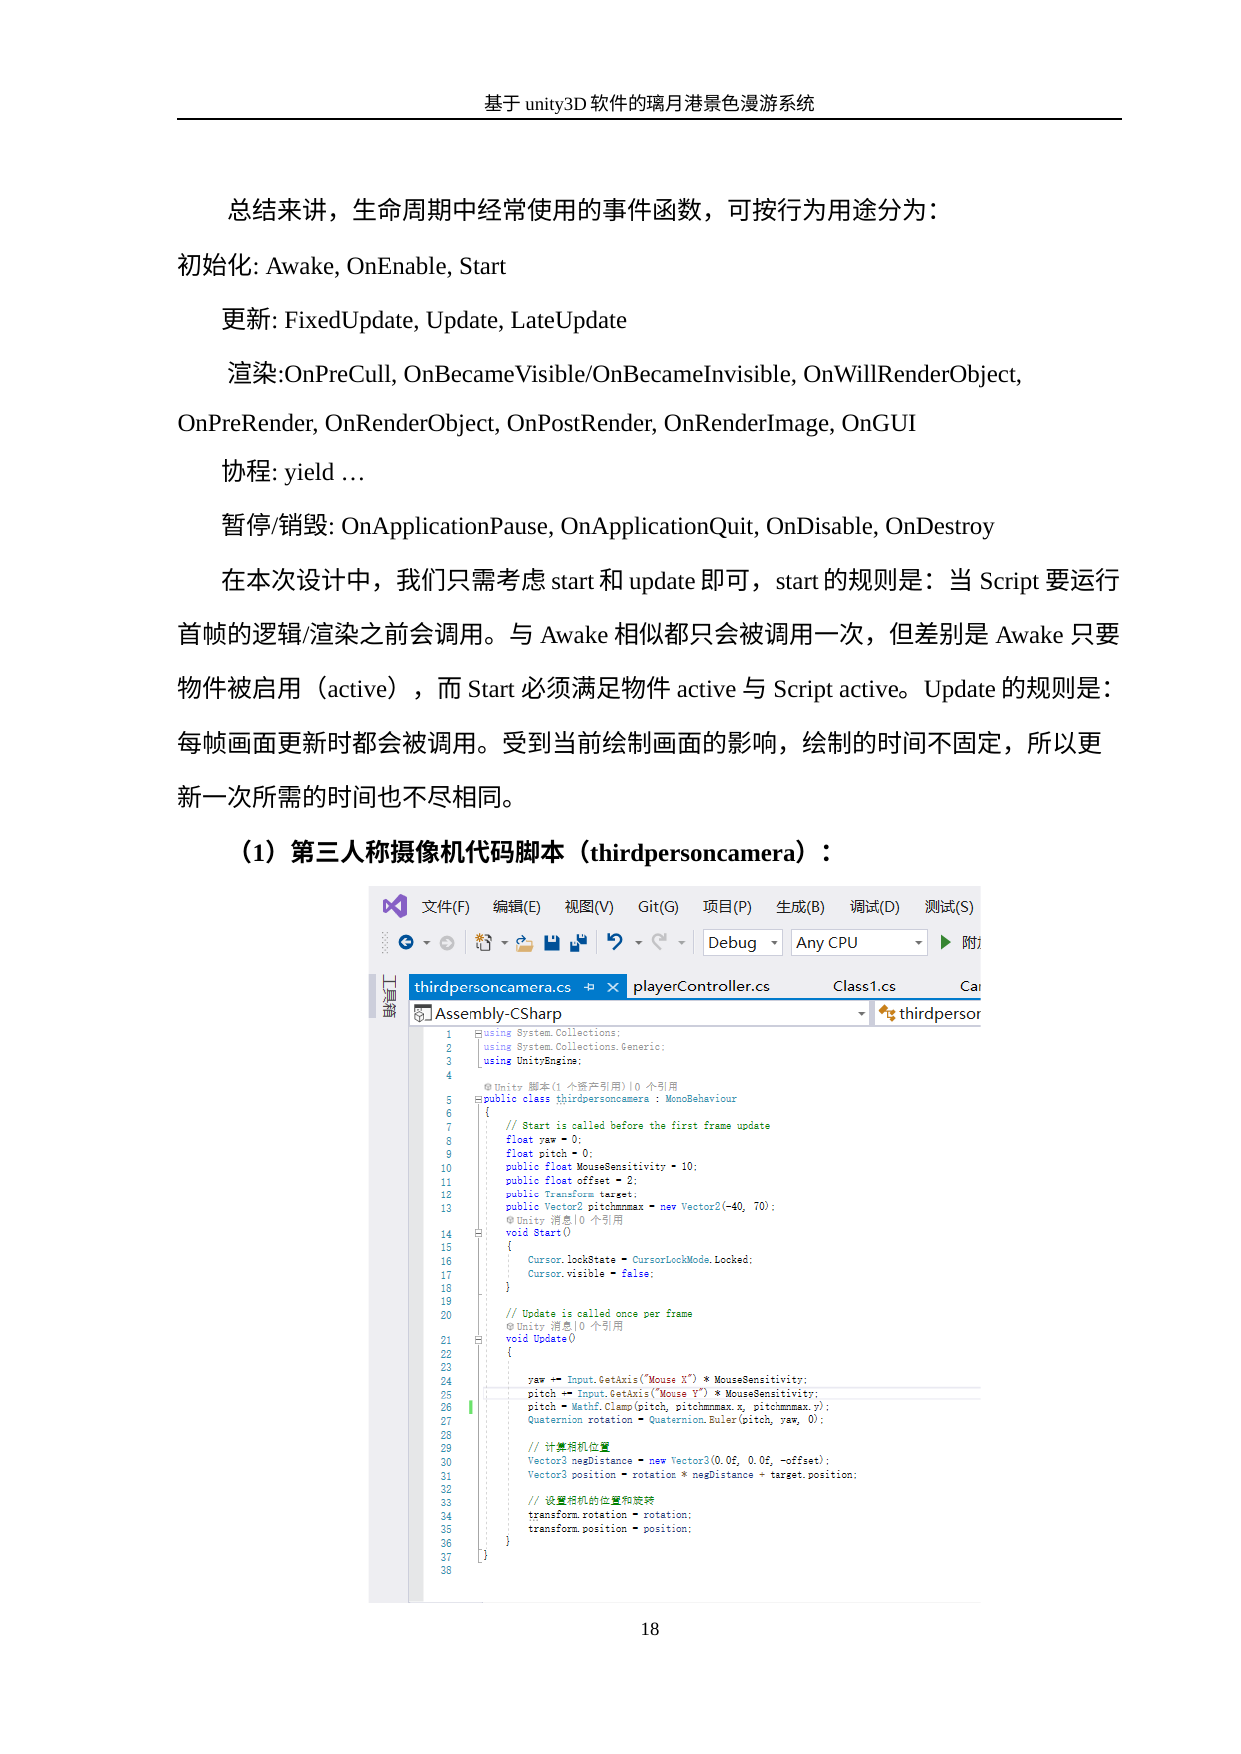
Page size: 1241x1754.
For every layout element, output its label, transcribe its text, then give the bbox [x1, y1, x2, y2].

text （1）第三人称摄像机代码脚本（thirdpersoncamera）： [177, 832, 1122, 868]
text 协程: yield … [177, 451, 1122, 488]
text 总结来讲，生命周期中经常使用的事件函数，可按行为用途分为： [177, 191, 1122, 227]
text 在本次设计中，我们只需考虑start和update即可，start的规则是：当 Script 要运行首帧的逻辑/渲染之前会调用。与 Awake 相似都只会被调用一次，但差别是 Awake 只要物件被启用（active），而 Start 必须满足物件 active 与 Script active。Update的规则是：每帧画面更新时都会被调用。受到当前绘制画面的影响，绘制的时间不固定，所以更新一次所需的时间也不尽相同。 [177, 560, 1122, 814]
text 渲染:OnPreCull, OnBecameVisible/OnBecameInvisible, OnWillRenderObject, [177, 354, 1122, 390]
picture [368, 886, 981, 1603]
text OnPreRender, OnRenderObject, OnPostRender, OnRenderImage, OnGUI [177, 408, 1122, 437]
text 初始化: Awake, OnEnable, Start [177, 245, 1122, 281]
text 暂停/销毁: OnApplicationPause, OnApplicationQuit, OnDisable, OnDestroy [177, 506, 1122, 542]
text 更新: FixedUpdate, Update, LateUpdate [177, 299, 1122, 336]
